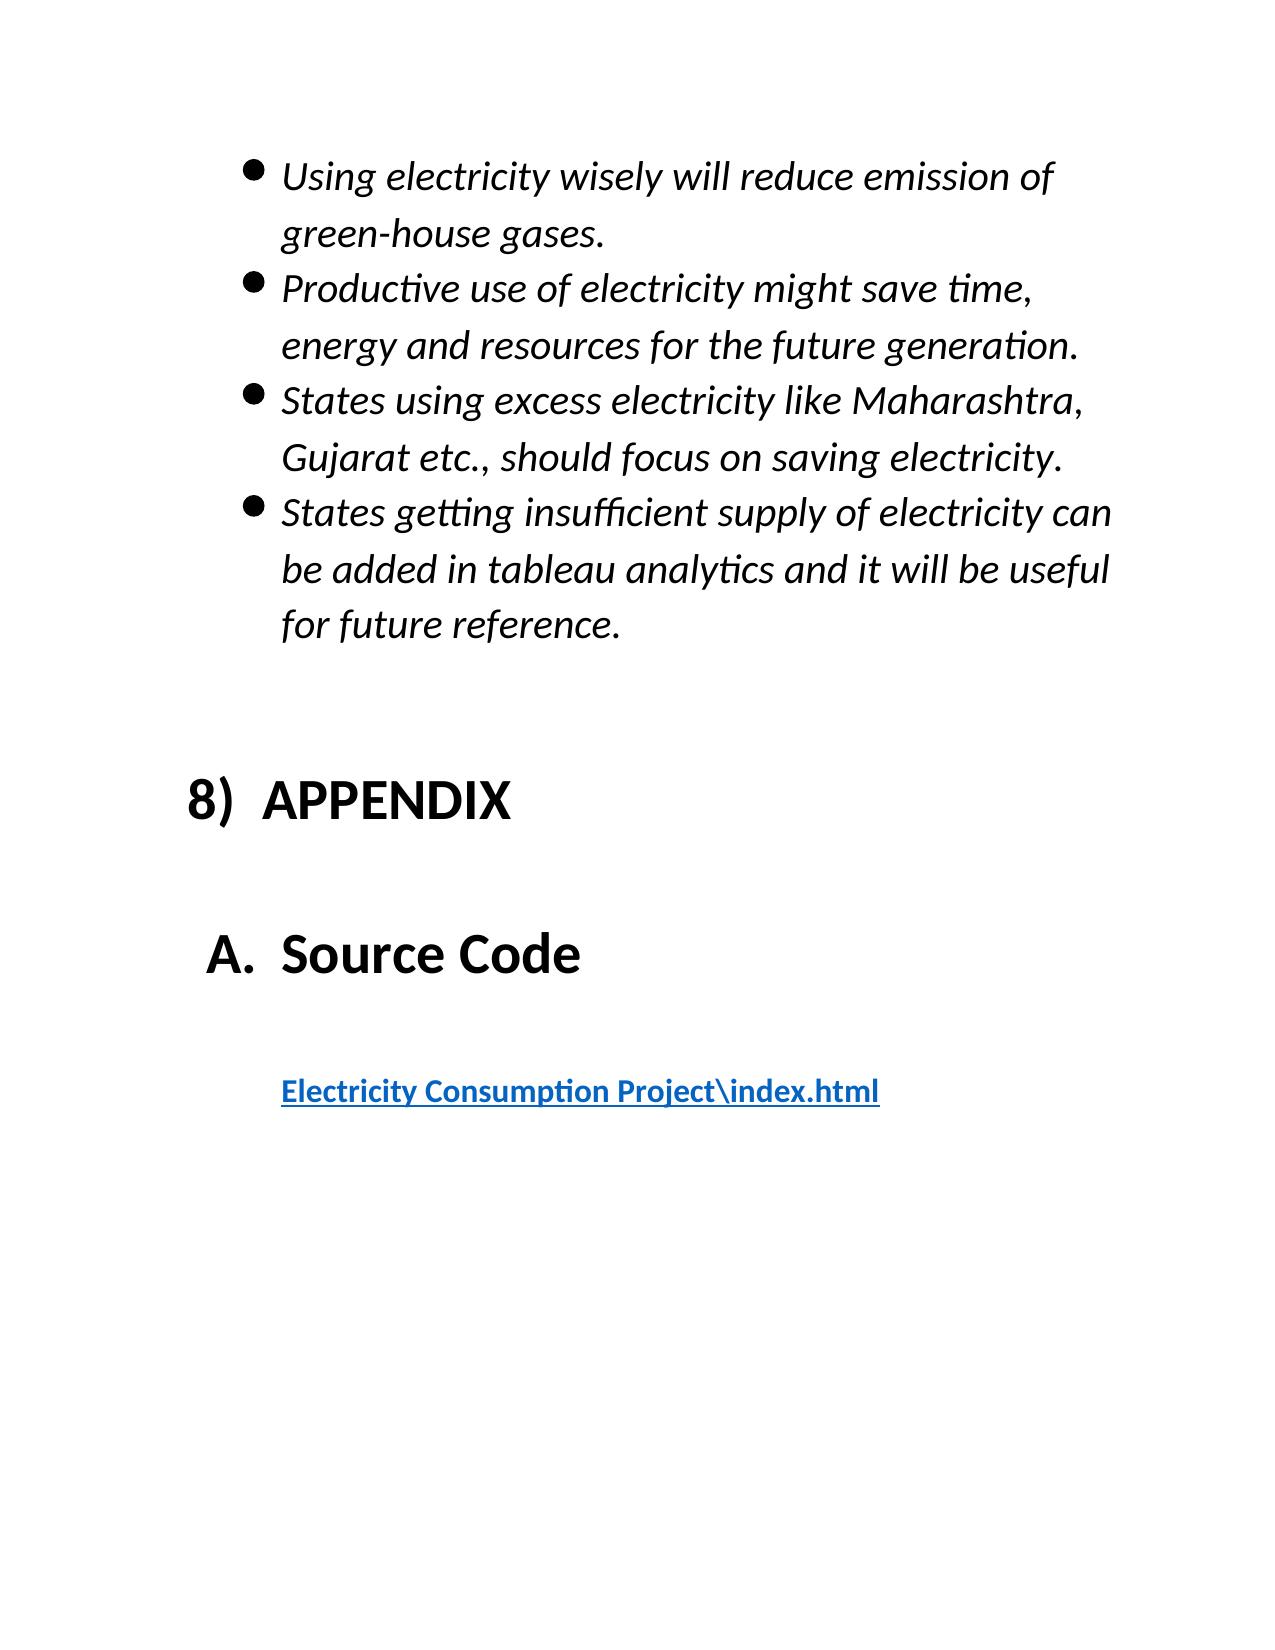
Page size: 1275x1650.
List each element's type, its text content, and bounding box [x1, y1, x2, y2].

list APPENDIX [187, 763, 1125, 834]
list Productive use of electricity might save time, energy and resources for the future generation. [244, 262, 1125, 370]
list States getting insufficient supply of electricity can be added in tableau analytics and it will be useful for future reference. [244, 486, 1125, 649]
list Source Code [206, 917, 1125, 988]
list Using electricity wisely will reduce emission of green-house gases. [244, 150, 1125, 258]
list States using excess electricity like Maharashtra, Gujarat etc., should focus on saving electricity. [244, 374, 1125, 482]
list Electricity Consumption Project\index.html [281, 1071, 1125, 1111]
